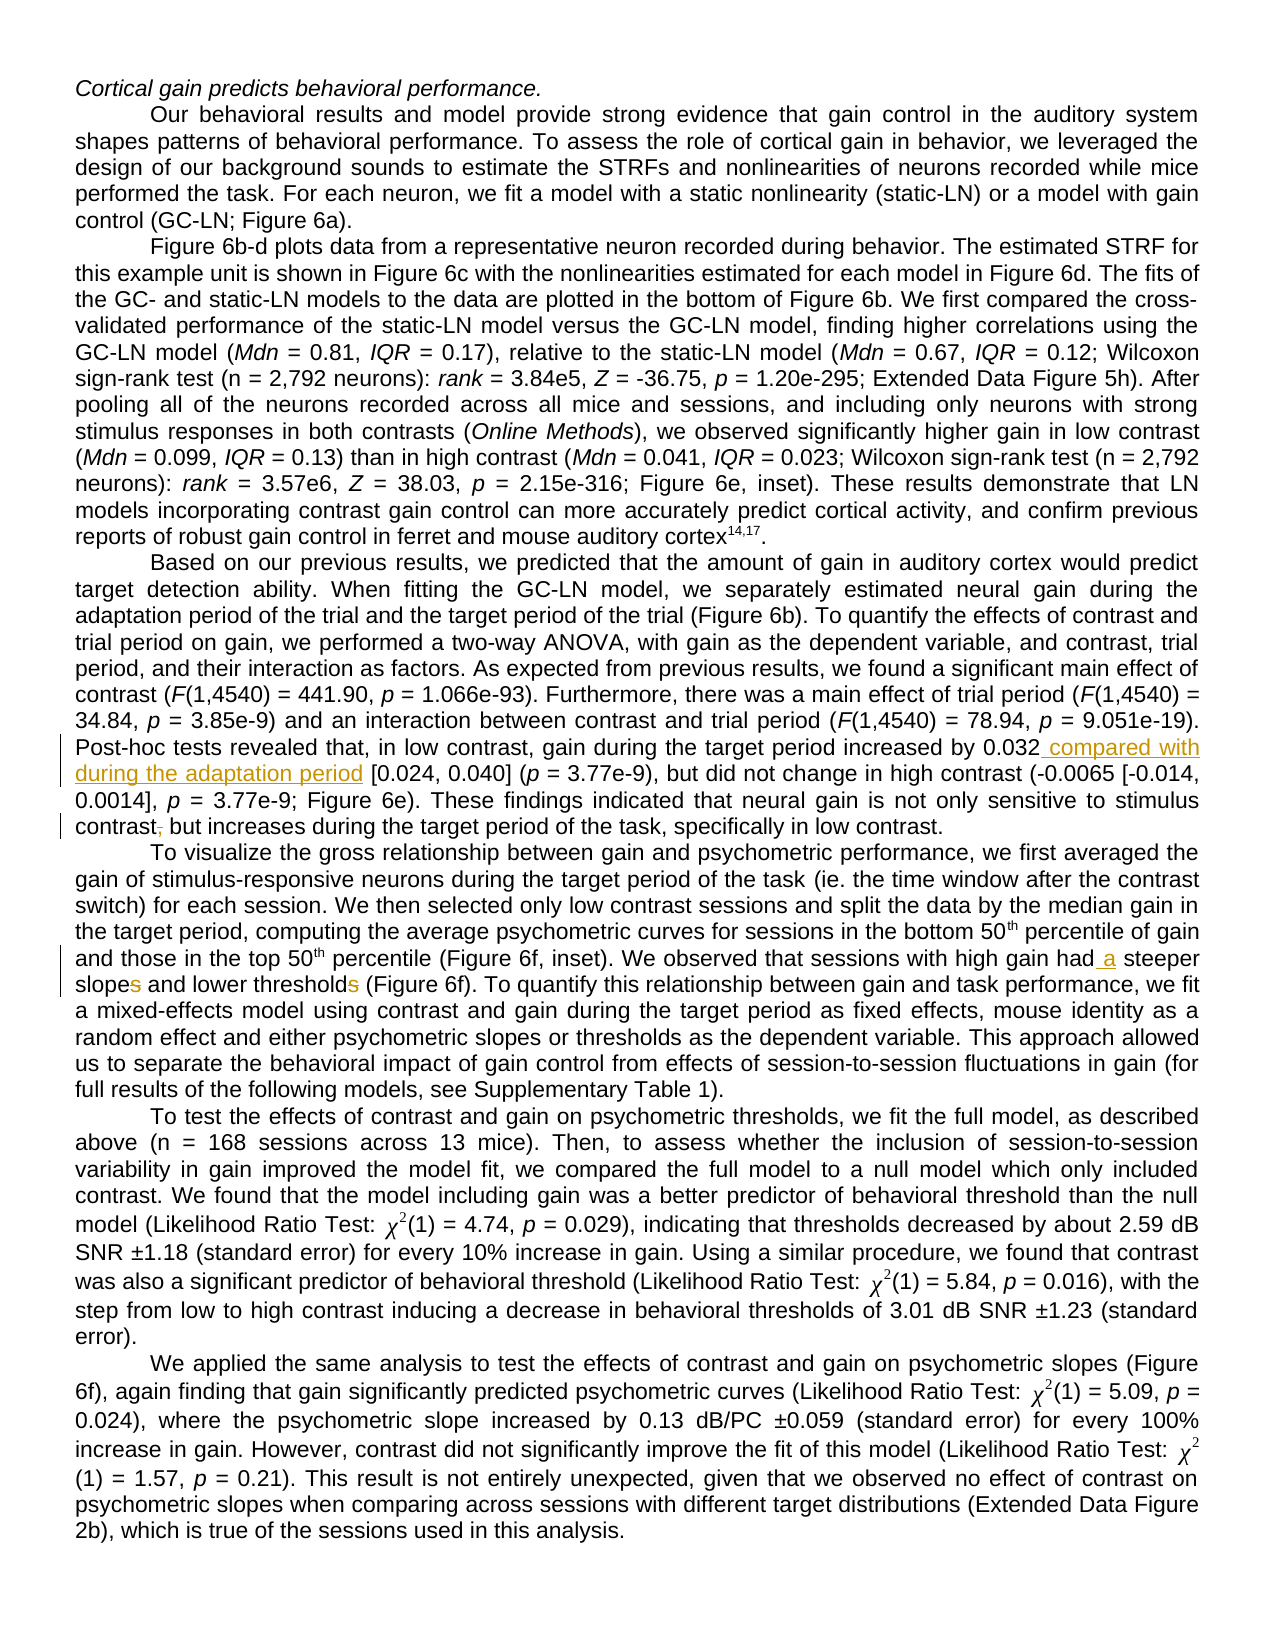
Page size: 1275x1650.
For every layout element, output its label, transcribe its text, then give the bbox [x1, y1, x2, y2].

text To test the effects of contrast and gain on psychometric thresholds, we fit the full model, as described above (n = 168 sessions across 13 mice). Then, to assess whether the inclusion of session-to-session variability in gain improved the model fit, we compared the full model to a null model which only included contrast. We found that the model including gain was a better predictor of behavioral threshold than the null model (Likelihood Ratio Test: (1) = 4.74, p = 0.029), indicating that thresholds decreased by about 2.59 dB SNR ±1.18 (standard error) for every 10% increase in gain. Using a similar procedure, we found that contrast was also a significant predictor of behavioral threshold (Likelihood Ratio Test: (1) = 5.84, p = 0.016), with the step from low to high contrast inducing a decrease in behavioral thresholds of 3.01 dB SNR ±1.23 (standard error). [75, 1103, 1200, 1349]
text Figure 6b-d plots data from a representative neuron recorded during behavior. The estimated STRF for this example unit is shown in Figure 6c with the nonlinearities estimated for each model in Figure 6d. The fits of the GC- and static-LN models to the data are plotted in the bottom of Figure 6b. We first compared the cross-validated performance of the static-LN model versus the GC-LN model, finding higher correlations using the GC-LN model (Mdn = 0.81, IQR = 0.17), relative to the static-LN model (Mdn = 0.67, IQR = 0.12; Wilcoxon sign-rank test (n = 2,792 neurons): rank = 3.84e5, Z = -36.75, p = 1.20e-295; Extended Data Figure 5h). After pooling all of the neurons recorded across all mice and sessions, and including only neurons with strong stimulus responses in both contrasts (Online Methods), we observed significantly higher gain in low contrast (Mdn = 0.099, IQR = 0.13) than in high contrast (Mdn = 0.041, IQR = 0.023; Wilcoxon sign-rank test (n = 2,792 neurons): rank = 3.57e6, Z = 38.03, p = 2.15e-316; Figure 6e, inset). These results demonstrate that LN models incorporating contrast gain control can more accurately predict cortical activity, and confirm previous reports of robust gain control in ferret and mouse auditory cortex14,17. [75, 233, 1200, 549]
subtitle Cortical gain predicts behavioral performance. [75, 75, 1200, 101]
text Our behavioral results and model provide strong evidence that gain control in the auditory system shapes patterns of behavioral performance. To assess the role of cortical gain in behavior, we leveraged the design of our background sounds to estimate the STRFs and nonlinearities of neurons recorded while mice performed the task. For each neuron, we fit a model with a static nonlinearity (static-LN) or a model with gain control (GC-LN; Figure 6a). [75, 101, 1200, 233]
text We applied the same analysis to test the effects of contrast and gain on psychometric slopes (Figure 6f), again finding that gain significantly predicted psychometric curves (Likelihood Ratio Test: (1) = 5.09, p = 0.024), where the psychometric slope increased by 0.13 dB/PC ±0.059 (standard error) for every 100% increase in gain. However, contrast did not significantly improve the fit of this model (Likelihood Ratio Test: (1) = 1.57, p = 0.21). This result is not entirely unexpected, given that we observed no effect of contrast on psychometric slopes when comparing across sessions with different target distributions (Extended Data Figure 2b), which is true of the sessions used in this analysis. [75, 1349, 1200, 1544]
text To visualize the gross relationship between gain and psychometric performance, we first averaged the gain of stimulus-responsive neurons during the target period of the task (ie. the time window after the contrast switch) for each session. We then selected only low contrast sessions and split the data by the median gain in the target period, computing the average psychometric curves for sessions in the bottom 50th percentile of gain and those in the top 50th percentile (Figure 6f, inset). We observed that sessions with high gain had steeper slope and lower threshold (Figure 6f). To quantify this relationship between gain and task performance, we fit a mixed-effects model using contrast and gain during the target period as fixed effects, mouse identity as a random effect and either psychometric slopes or thresholds as the dependent variable. This approach allowed us to separate the behavioral impact of gain control from effects of session-to-session fluctuations in gain (for full results of the following models, see Supplementary Table 1). [75, 839, 1200, 1103]
text Based on our previous results, we predicted that the amount of gain in auditory cortex would predict target detection ability. When fitting the GC-LN model, we separately estimated neural gain during the adaptation period of the trial and the target period of the trial (Figure 6b). To quantify the effects of contrast and trial period on gain, we performed a two-way ANOVA, with gain as the dependent variable, and contrast, trial period, and their interaction as factors. As expected from previous results, we found a significant main effect of contrast (F(1,4540) = 441.90, p = 1.066e-93). Furthermore, there was a main effect of trial period (F(1,4540) = 34.84, p = 3.85e-9) and an interaction between contrast and trial period (F(1,4540) = 78.94, p = 9.051e-19). Post-hoc tests revealed that, in low contrast, gain during the target period increased by 0.032 [0.024, 0.040] (p = 3.77e-9), but did not change in high contrast (-0.0065 [-0.014, 0.0014], p = 3.77e-9; Figure 6e). These findings indicated that neural gain is not only sensitive to stimulus contrast but increases during the target period of the task, specifically in low contrast. [75, 549, 1200, 839]
